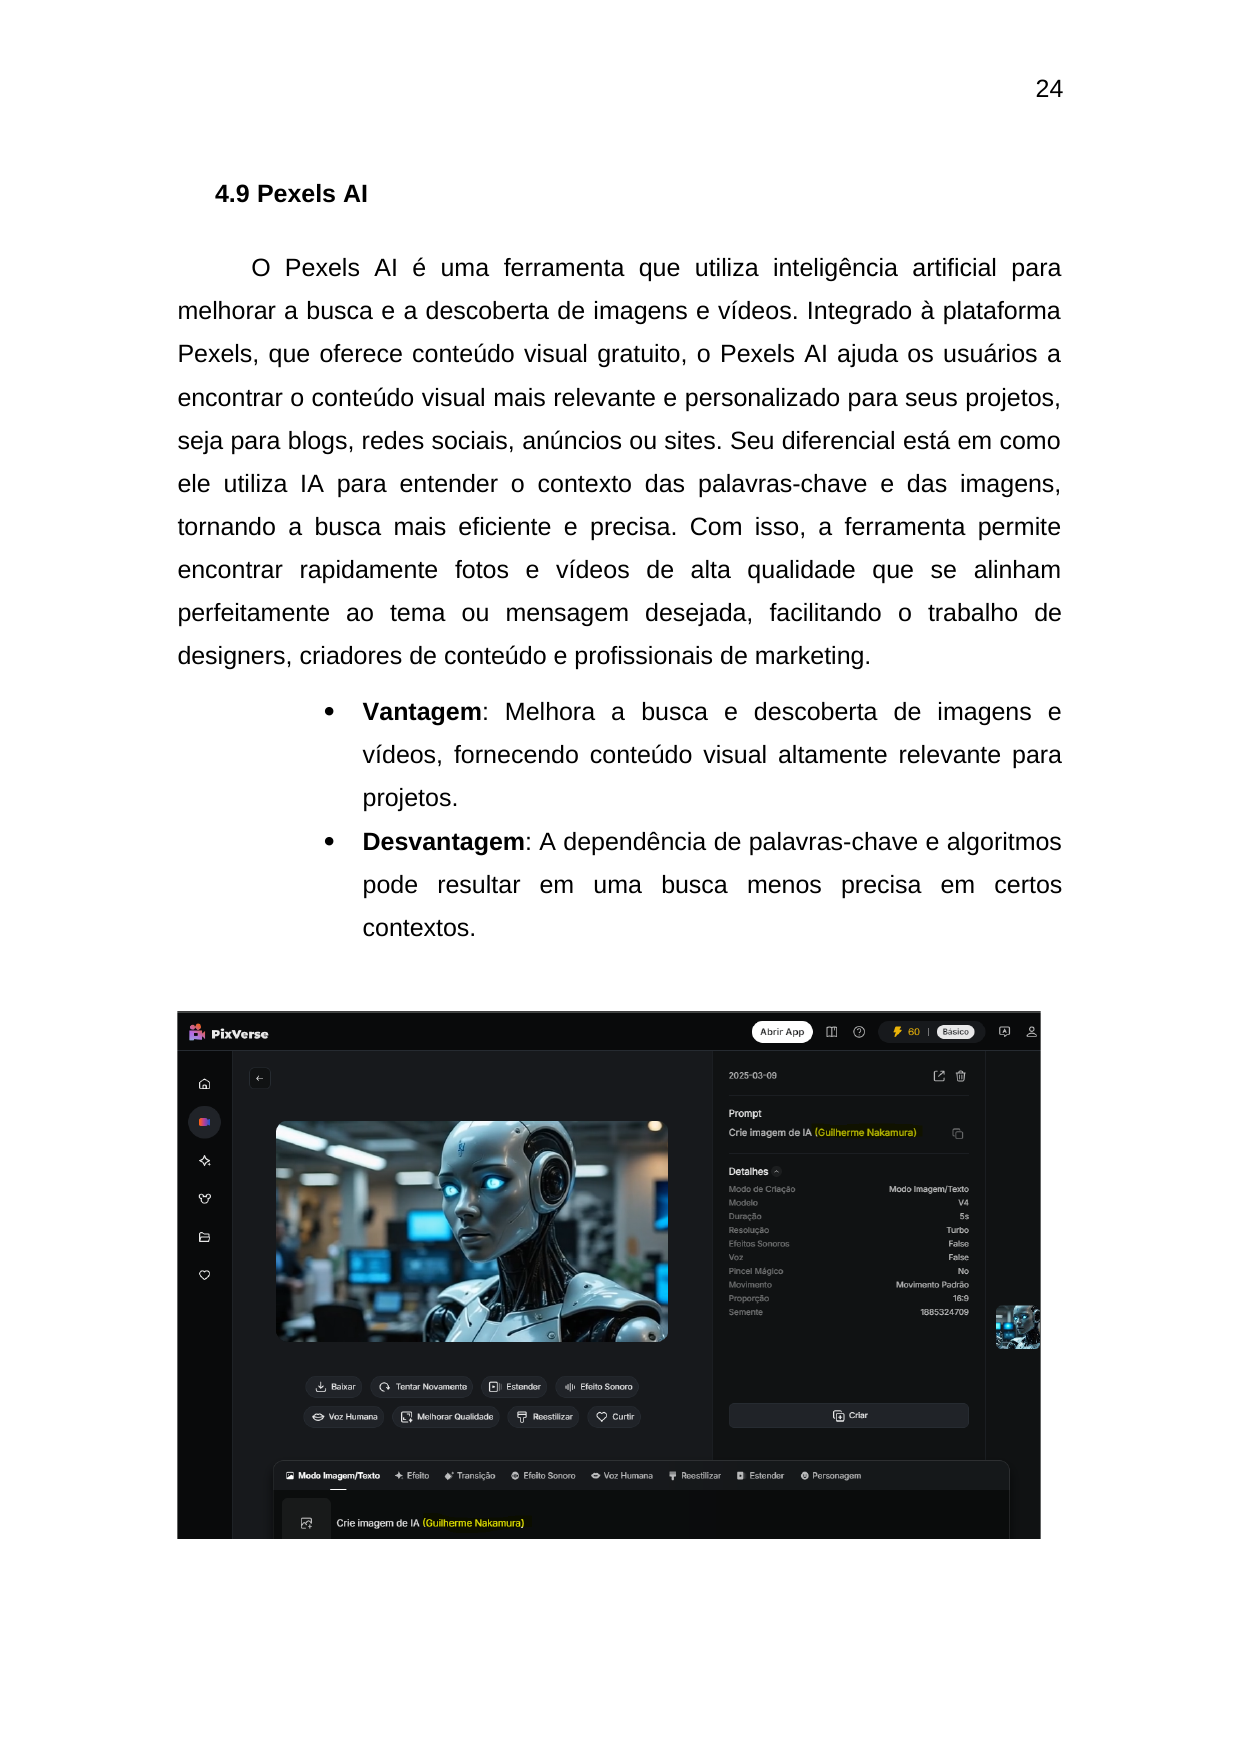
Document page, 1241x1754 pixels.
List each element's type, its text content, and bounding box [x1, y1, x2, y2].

subtitle Pexels AI [215, 179, 1063, 208]
picture [177, 1011, 1041, 1539]
text O Pexels AI é uma ferramenta que utiliza inteligência artificial para melhorar a busca e a descoberta de imagens e vídeos. Integrado à plataforma Pexels, que oferece conteúdo visual gratuito, o Pexels AI ajuda os usuários a encontrar o conteúdo visual mais relevante e personalizado para seus projetos, seja para blogs, redes sociais, anúncios ou sites. Seu diferencial está em como ele utiliza IA para entender o contexto das palavras-chave e das imagens, tornando a busca mais eficiente e precisa. Com isso, a ferramenta permite encontrar rapidamente fotos e vídeos de alta qualidade que se alinham perfeitamente ao tema ou mensagem desejada, facilitando o trabalho de designers, criadores de conteúdo e profissionais de marketing. [177, 253, 1063, 670]
list Desvantagem: A dependência de palavras-chave e algoritmos pode resultar em uma busca menos precisa em certos contextos. [325, 826, 1063, 942]
list Vantagem: Melhora a busca e descoberta de imagens e vídeos, fornecendo conteúdo visual altamente relevante para projetos. [325, 697, 1063, 812]
